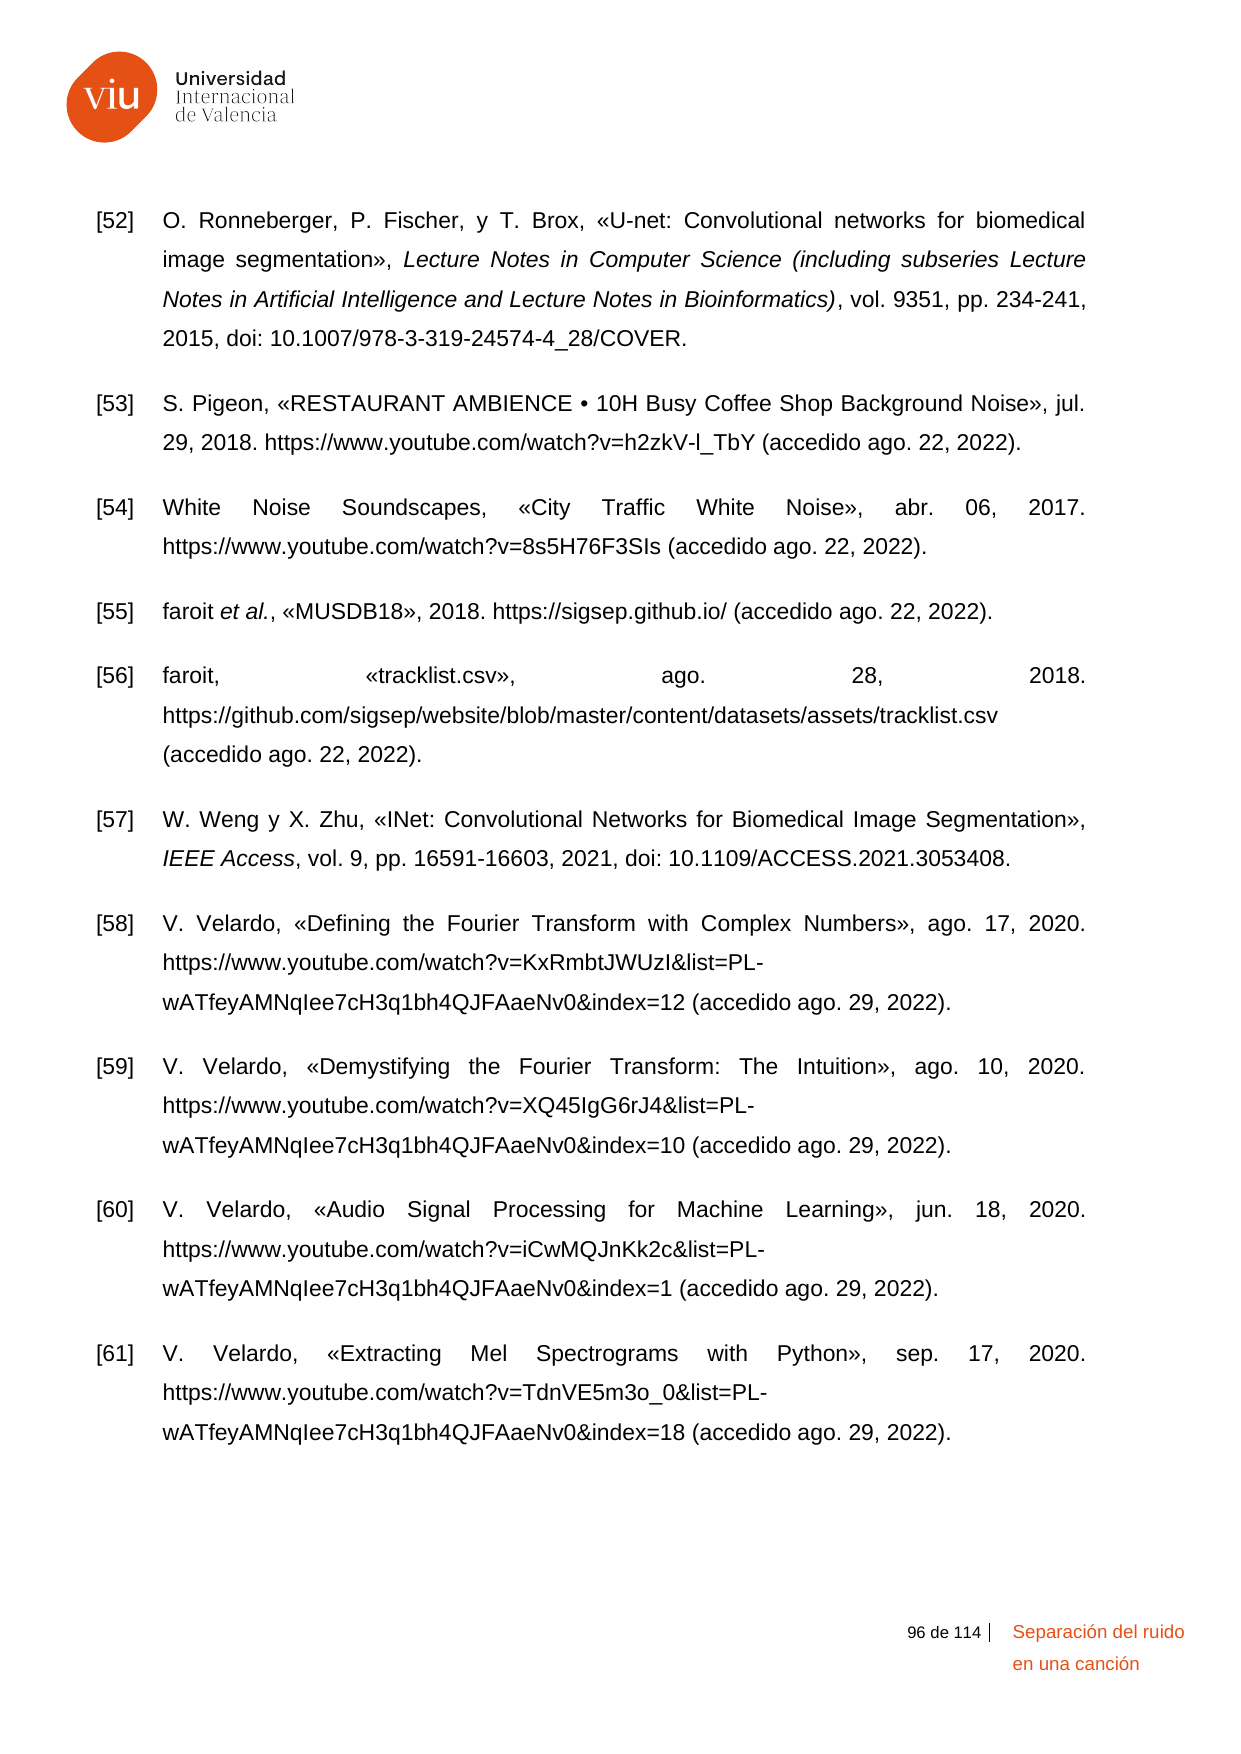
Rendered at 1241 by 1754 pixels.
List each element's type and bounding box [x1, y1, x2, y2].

picture [45, 29, 316, 165]
